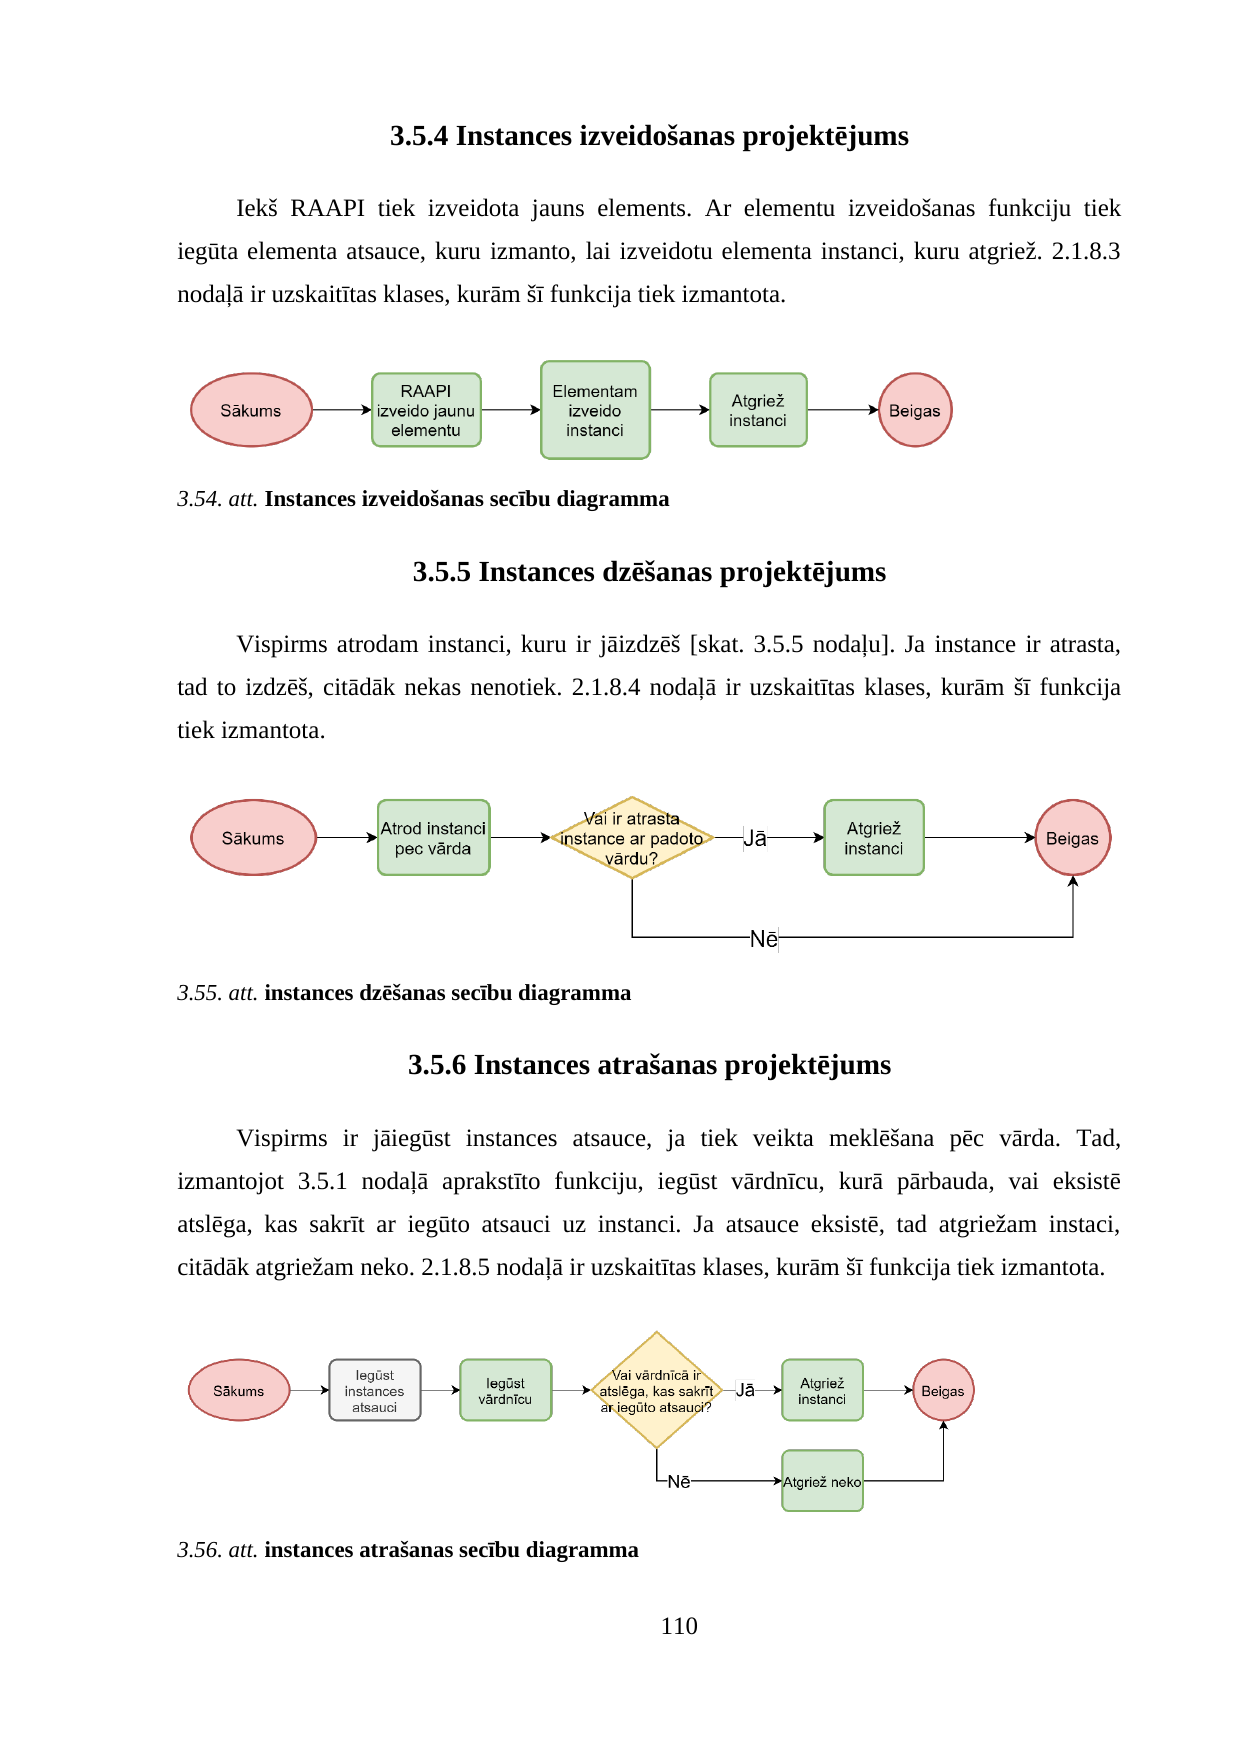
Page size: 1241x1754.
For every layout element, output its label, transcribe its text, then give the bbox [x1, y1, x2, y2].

subtitle 3.5.6 Instances atrašanas projektējums [177, 1047, 1122, 1081]
text Iekš RAAPI tiek izveidota jauns elements. Ar elementu izveidošanas funkciju tiek iegūta elementa atsauce, kuru izmanto, lai izveidotu elementa instanci, kuru atgriež. 2.1.8.3 nodaļā ir uzskaitītas klases, kurām šī funkcija tiek izmantota. [177, 193, 1122, 308]
picture [177, 347, 963, 471]
text Vispirms ir jāiegūst instances atsauce, ja tiek veikta meklēšana pēc vārda. Tad, izmantojot 3.5.1 nodaļā aprakstīto funkciju, iegūst vārdnīcu, kurā pārbauda, vai eksistē atslēga, kas sakrīt ar iegūto atsauci uz instanci. Ja atsauce eksistē, tad atgriežam instaci, citādāk atgriežam neko. 2.1.8.5 nodaļā ir uzskaitītas klases, kurām šī funkcija tiek izmantota. [177, 1123, 1122, 1281]
text 3.56. att. instances atrašanas secību diagramma [177, 1536, 1122, 1562]
text 3.54. att. Instances izveidošanas secību diagramma [177, 485, 1122, 511]
text Vispirms atrodam instanci, kuru ir jāizdzēš [skat. 3.5.5 nodaļu]. Ja instance ir atrasta, tad to izdzēš, citādāk nekas nenotiek. 2.1.8.4 nodaļā ir uzskaitītas klases, kurām šī funkcija tiek izmantota. [177, 629, 1122, 744]
subtitle 3.5.5 Instances dzēšanas projektējums [177, 554, 1122, 587]
text 3.55. att. instances dzēšanas secību diagramma [177, 979, 1122, 1005]
picture [177, 1320, 984, 1522]
subtitle 3.5.4 Instances izveidošanas projektējums [177, 118, 1122, 152]
picture [177, 783, 1123, 965]
